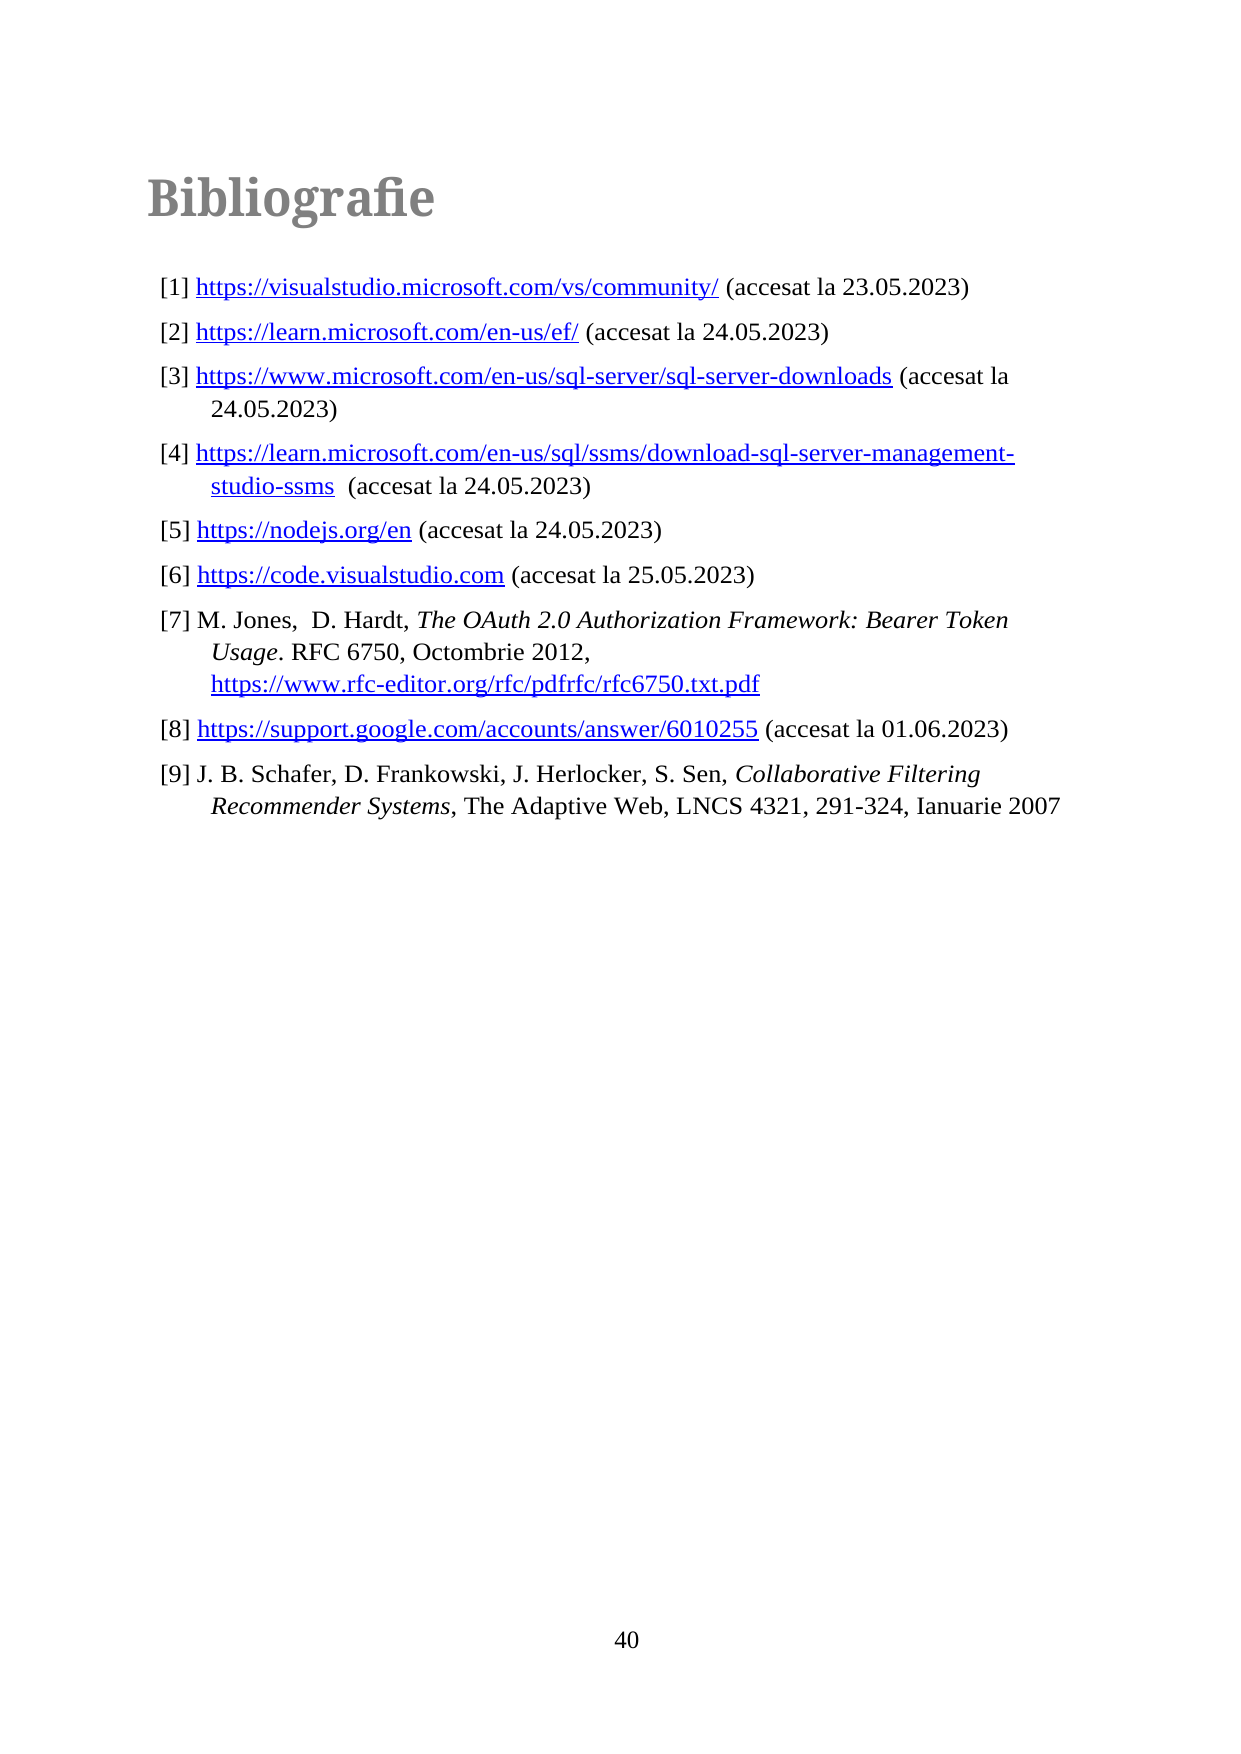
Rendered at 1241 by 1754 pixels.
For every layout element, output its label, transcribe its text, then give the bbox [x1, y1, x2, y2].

text [6] https://code.visualstudio.com (accesat la 25.05.2023) [160, 560, 1081, 589]
text [8] https://support.google.com/accounts/answer/6010255 (accesat la 01.06.2023) [160, 714, 1081, 743]
text [9] J. B. Schafer, D. Frankowski, J. Herlocker, S. Sen, Collaborative Filtering Recommender Systems, The Adaptive Web, LNCS 4321, 291-324, Ianuarie 2007 [160, 759, 1081, 820]
text [2] https://learn.microsoft.com/en-us/ef/ (accesat la 24.05.2023) [160, 317, 1081, 345]
text Bibliografie [148, 162, 1092, 231]
text [3] https://www.microsoft.com/en-us/sql-server/sql-server-downloads (accesat la 24.05.2023) [160, 361, 1081, 422]
text [1] https://visualstudio.microsoft.com/vs/community/ (accesat la 23.05.2023) [160, 272, 1081, 301]
text [4] https://learn.microsoft.com/en-us/sql/ssms/download-sql-server-management-studio-ssms (accesat la 24.05.2023) [160, 438, 1081, 499]
text [5] https://nodejs.org/en (accesat la 24.05.2023) [160, 515, 1081, 544]
text [7] M. Jones, D. Hardt, The OAuth 2.0 Authorization Framework: Bearer Token Usage. RFC 6750, Octombrie 2012, https://www.rfc-editor.org/rfc/pdfrfc/rfc6750.txt.pdf [160, 605, 1081, 698]
